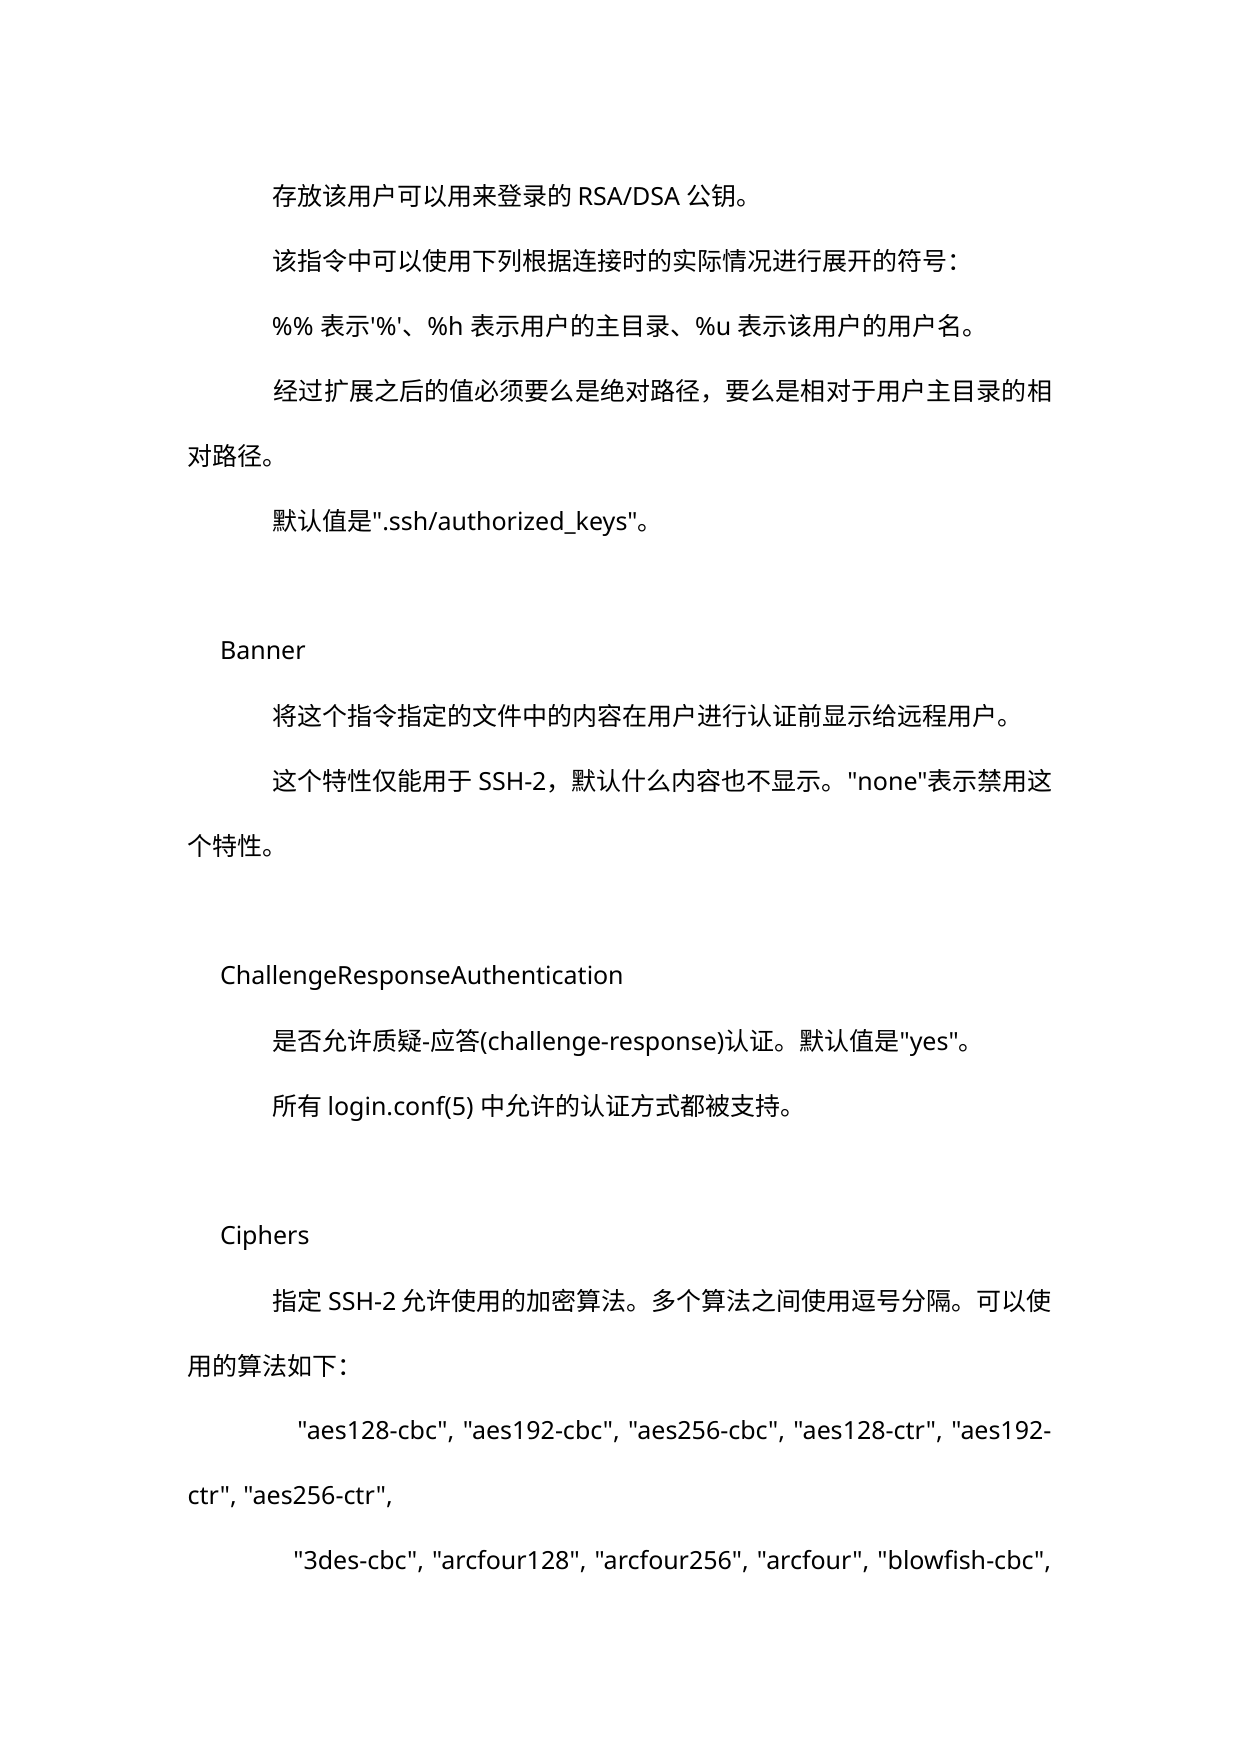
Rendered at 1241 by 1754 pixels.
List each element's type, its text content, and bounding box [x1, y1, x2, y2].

text ChallengeResponseAuthentication [187, 942, 1053, 1007]
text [187, 1527, 1053, 1592]
text 所有 login.conf(5) 中允许的认证方式都被支持。 [187, 1072, 1053, 1137]
text 默认值是".ssh/authorized_keys"。 [187, 487, 1053, 552]
text 经过扩展之后的值必须要么是绝对路径，要么是相对于用户主目录的相对路径。 [187, 357, 1053, 487]
text %% 表示'%'、%h 表示用户的主目录、%u 表示该用户的用户名。 [187, 292, 1053, 357]
text 将这个指令指定的文件中的内容在用户进行认证前显示给远程用户。 [187, 682, 1053, 747]
text Ciphers [187, 1202, 1053, 1267]
text "aes128-cbc", "aes192-cbc", "aes256-cbc", "aes128-ctr", "aes192-ctr", "aes256-ctr", [187, 1397, 1053, 1527]
text Banner [187, 617, 1053, 682]
text 存放该用户可以用来登录的 RSA/DSA 公钥。 [187, 162, 1053, 227]
text 指定SSH-2允许使用的加密算法。多个算法之间使用逗号分隔。可以使用的算法如下： [187, 1267, 1053, 1397]
text 这个特性仅能用于SSH-2，默认什么内容也不显示。"none"表示禁用这个特性。 [187, 747, 1053, 877]
text 该指令中可以使用下列根据连接时的实际情况进行展开的符号： [187, 227, 1053, 292]
text 是否允许质疑-应答(challenge-response)认证。默认值是"yes"。 [187, 1007, 1053, 1072]
